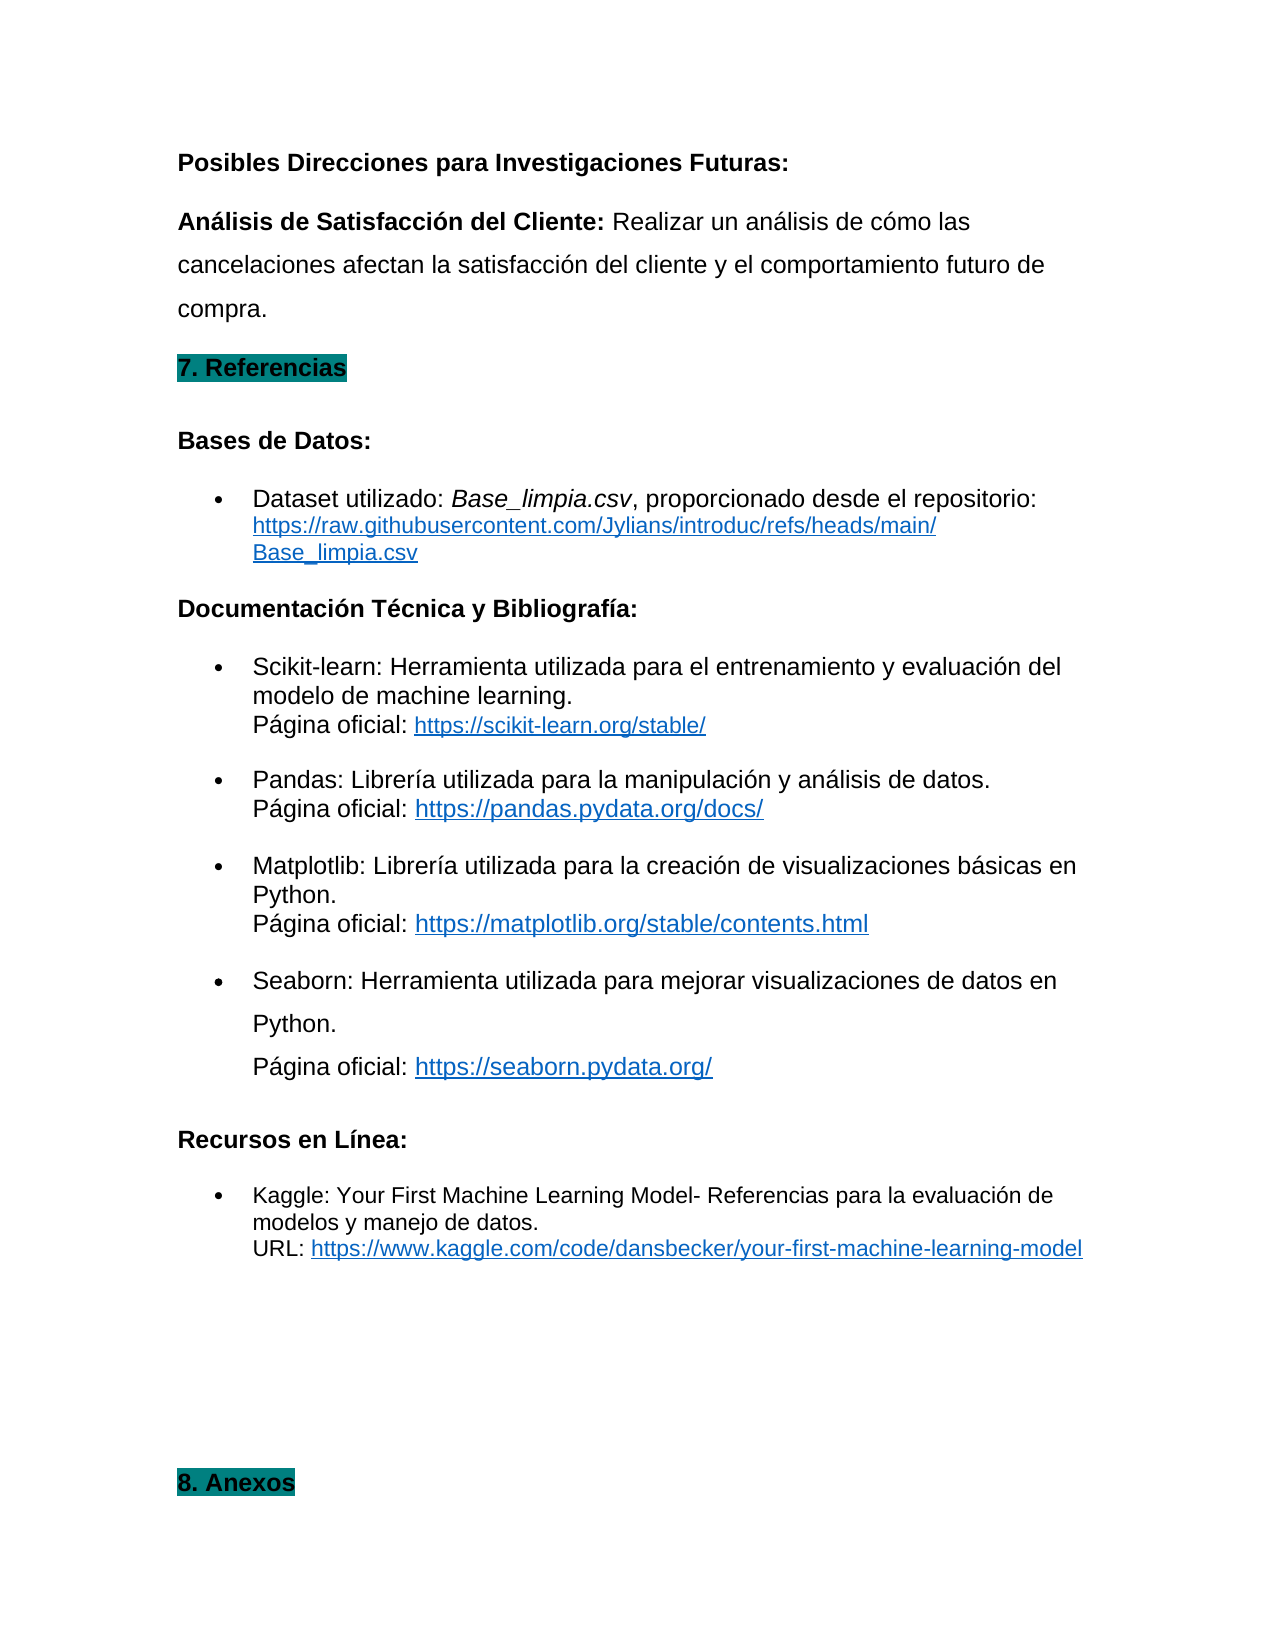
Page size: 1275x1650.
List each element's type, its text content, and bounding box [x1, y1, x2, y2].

text Posibles Direcciones para Investigaciones Futuras: [177, 148, 1098, 176]
text Documentación Técnica y Bibliografía: [177, 594, 1098, 623]
list Dataset utilizado: Base_limpia.csv, proporcionado desde el repositorio: https://raw.githubusercontent.com/Jylians/introduc/refs/heads/main/Base_limpia.csv [215, 484, 1098, 565]
text 7. Referencias [177, 353, 1098, 382]
list Seaborn: Herramienta utilizada para mejorar visualizaciones de datos en Python. Página oficial: https://seaborn.pydata.org/ [215, 966, 1098, 1081]
list Scikit-learn: Herramienta utilizada para el entrenamiento y evaluación del modelo de machine learning. Página oficial: https://scikit-learn.org/stable/ [215, 652, 1098, 738]
text Análisis de Satisfacción del Cliente: Realizar un análisis de cómo las cancelaciones afectan la satisfacción del cliente y el comportamiento futuro de compra. [177, 207, 1098, 322]
text Bases de Datos: [177, 426, 1098, 454]
list Pandas: Librería utilizada para la manipulación y análisis de datos. Página oficial: https://pandas.pydata.org/docs/ [215, 765, 1098, 822]
list Matplotlib: Librería utilizada para la creación de visualizaciones básicas en Python. Página oficial: https://matplotlib.org/stable/contents.html [215, 851, 1098, 937]
text Recursos en Línea: [177, 1124, 1098, 1153]
list Kaggle: Your First Machine Learning Model- Referencias para la evaluación de modelos y manejo de datos. URL: https://www.kaggle.com/code/dansbecker/your-first-machine-learning-model [215, 1182, 1098, 1262]
text 8. Anexos [177, 1467, 1098, 1496]
